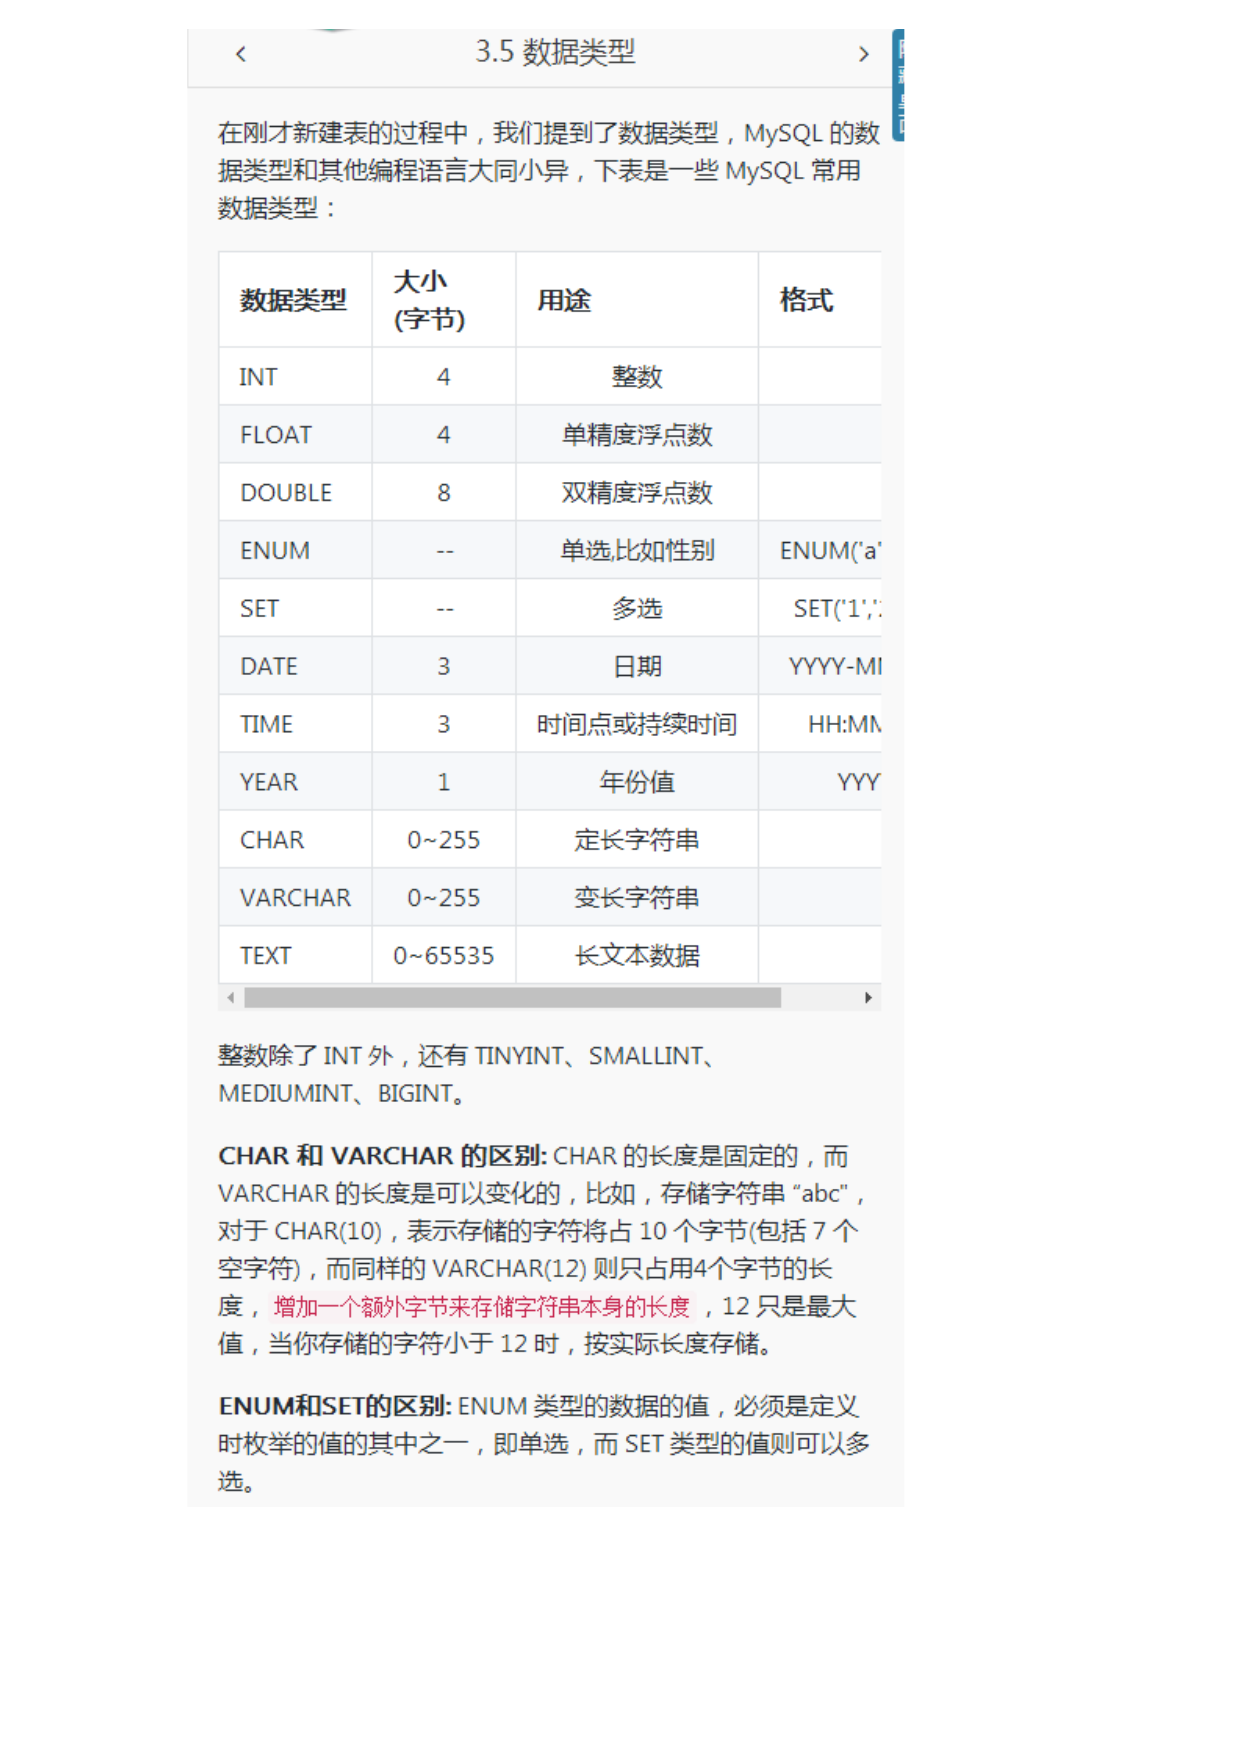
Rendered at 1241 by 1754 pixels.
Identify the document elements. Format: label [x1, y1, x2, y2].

picture [187, 29, 905, 1507]
